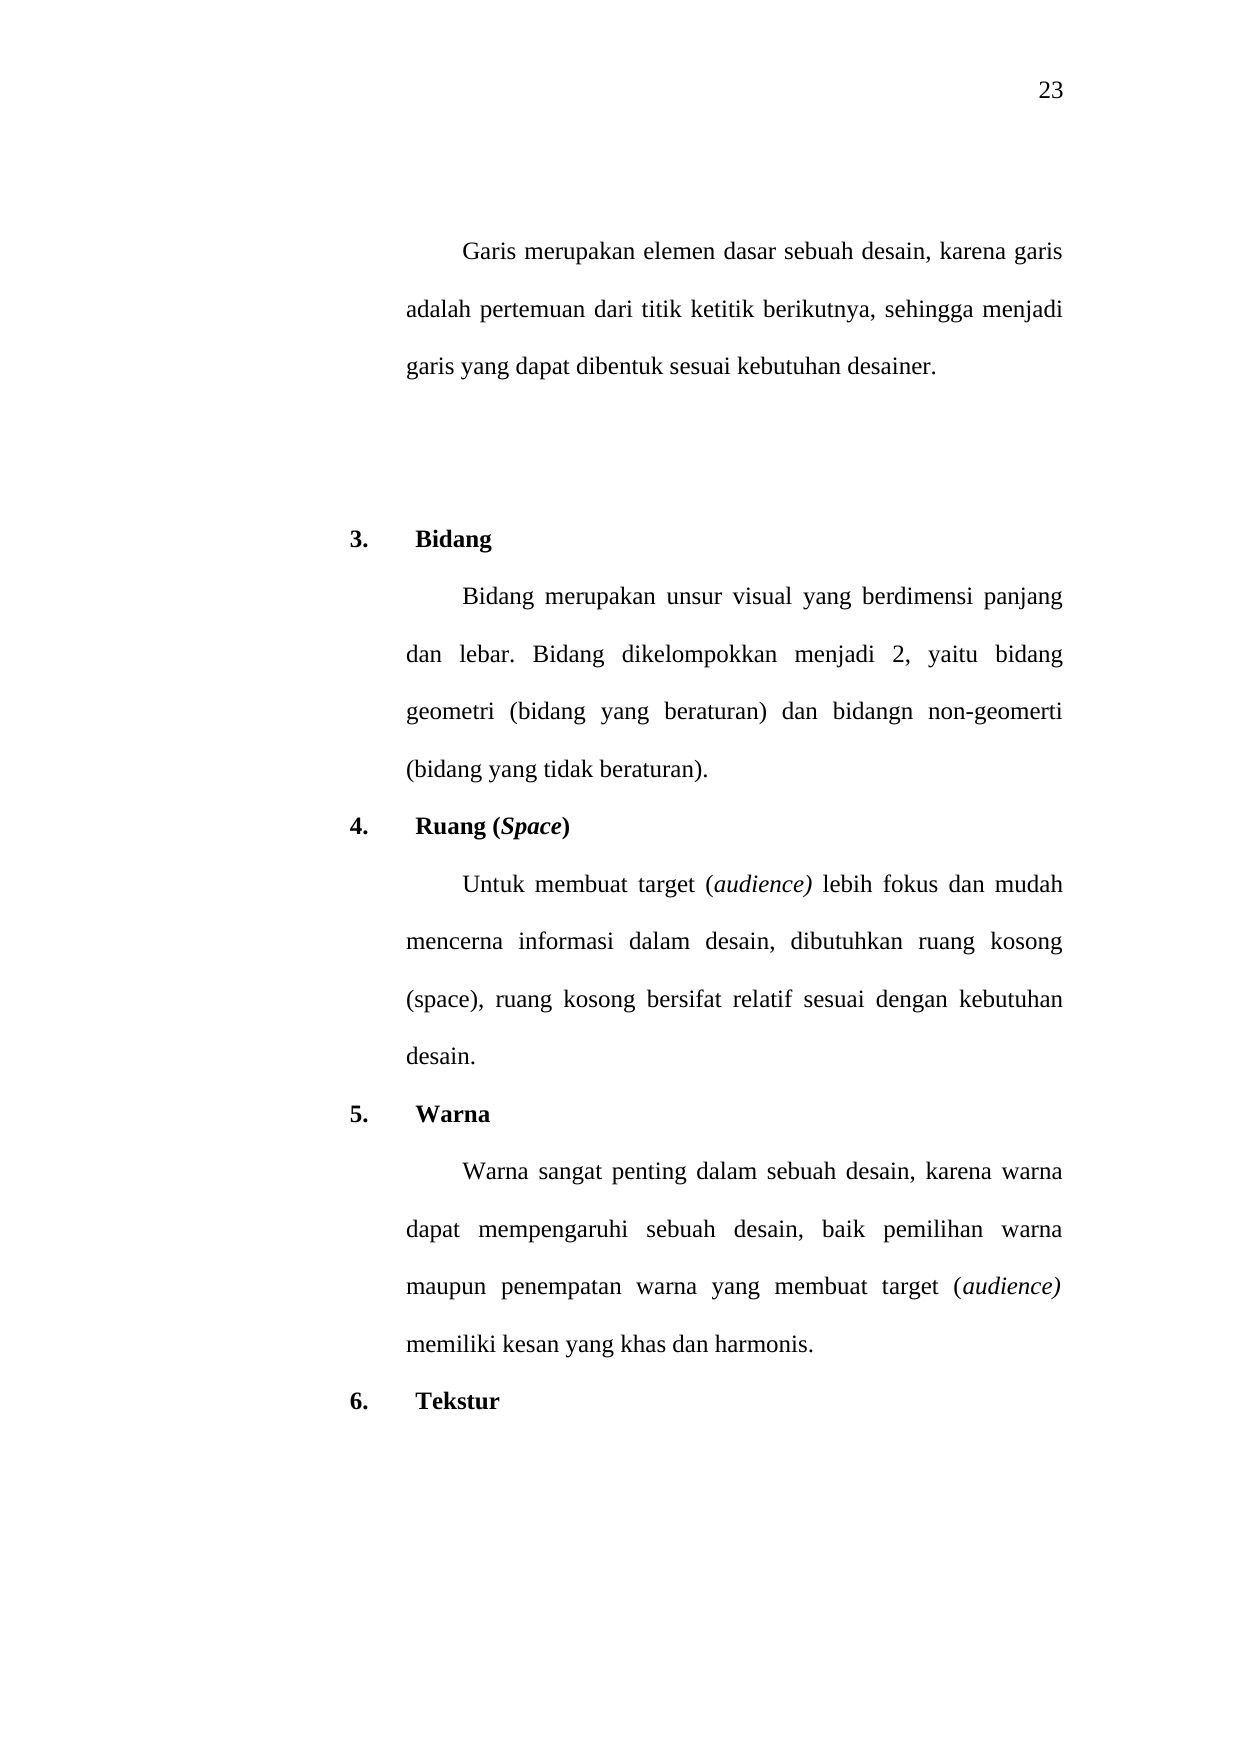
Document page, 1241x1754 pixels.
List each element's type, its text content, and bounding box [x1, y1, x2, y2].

list Warna [349, 1099, 1063, 1127]
list Ruang (Space) [349, 811, 1063, 840]
list Bidang [349, 524, 1063, 552]
list Untuk membuat target (audience) lebih fokus dan mudah mencerna informasi dalam desain, dibutuhkan ruang kosong (space), ruang kosong bersifat relatif sesuai dengan kebutuhan desain. [406, 869, 1063, 1070]
list Tekstur [349, 1386, 1063, 1415]
list Warna sangat penting dalam sebuah desain, karena warna dapat mempengaruhi sebuah desain, baik pemilihan warna maupun penempatan warna yang membuat target (audience) memiliki kesan yang khas dan harmonis. [406, 1156, 1063, 1357]
list Garis merupakan elemen dasar sebuah desain, karena garis adalah pertemuan dari titik ketitik berikutnya, sehingga menjadi garis yang dapat dibentuk sesuai kebutuhan desainer. [406, 236, 1063, 380]
list Bidang merupakan unsur visual yang berdimensi panjang dan lebar. Bidang dikelompokkan menjadi 2, yaitu bidang geometri (bidang yang beraturan) dan bidangn non-geomerti (bidang yang tidak beraturan). [406, 581, 1063, 782]
